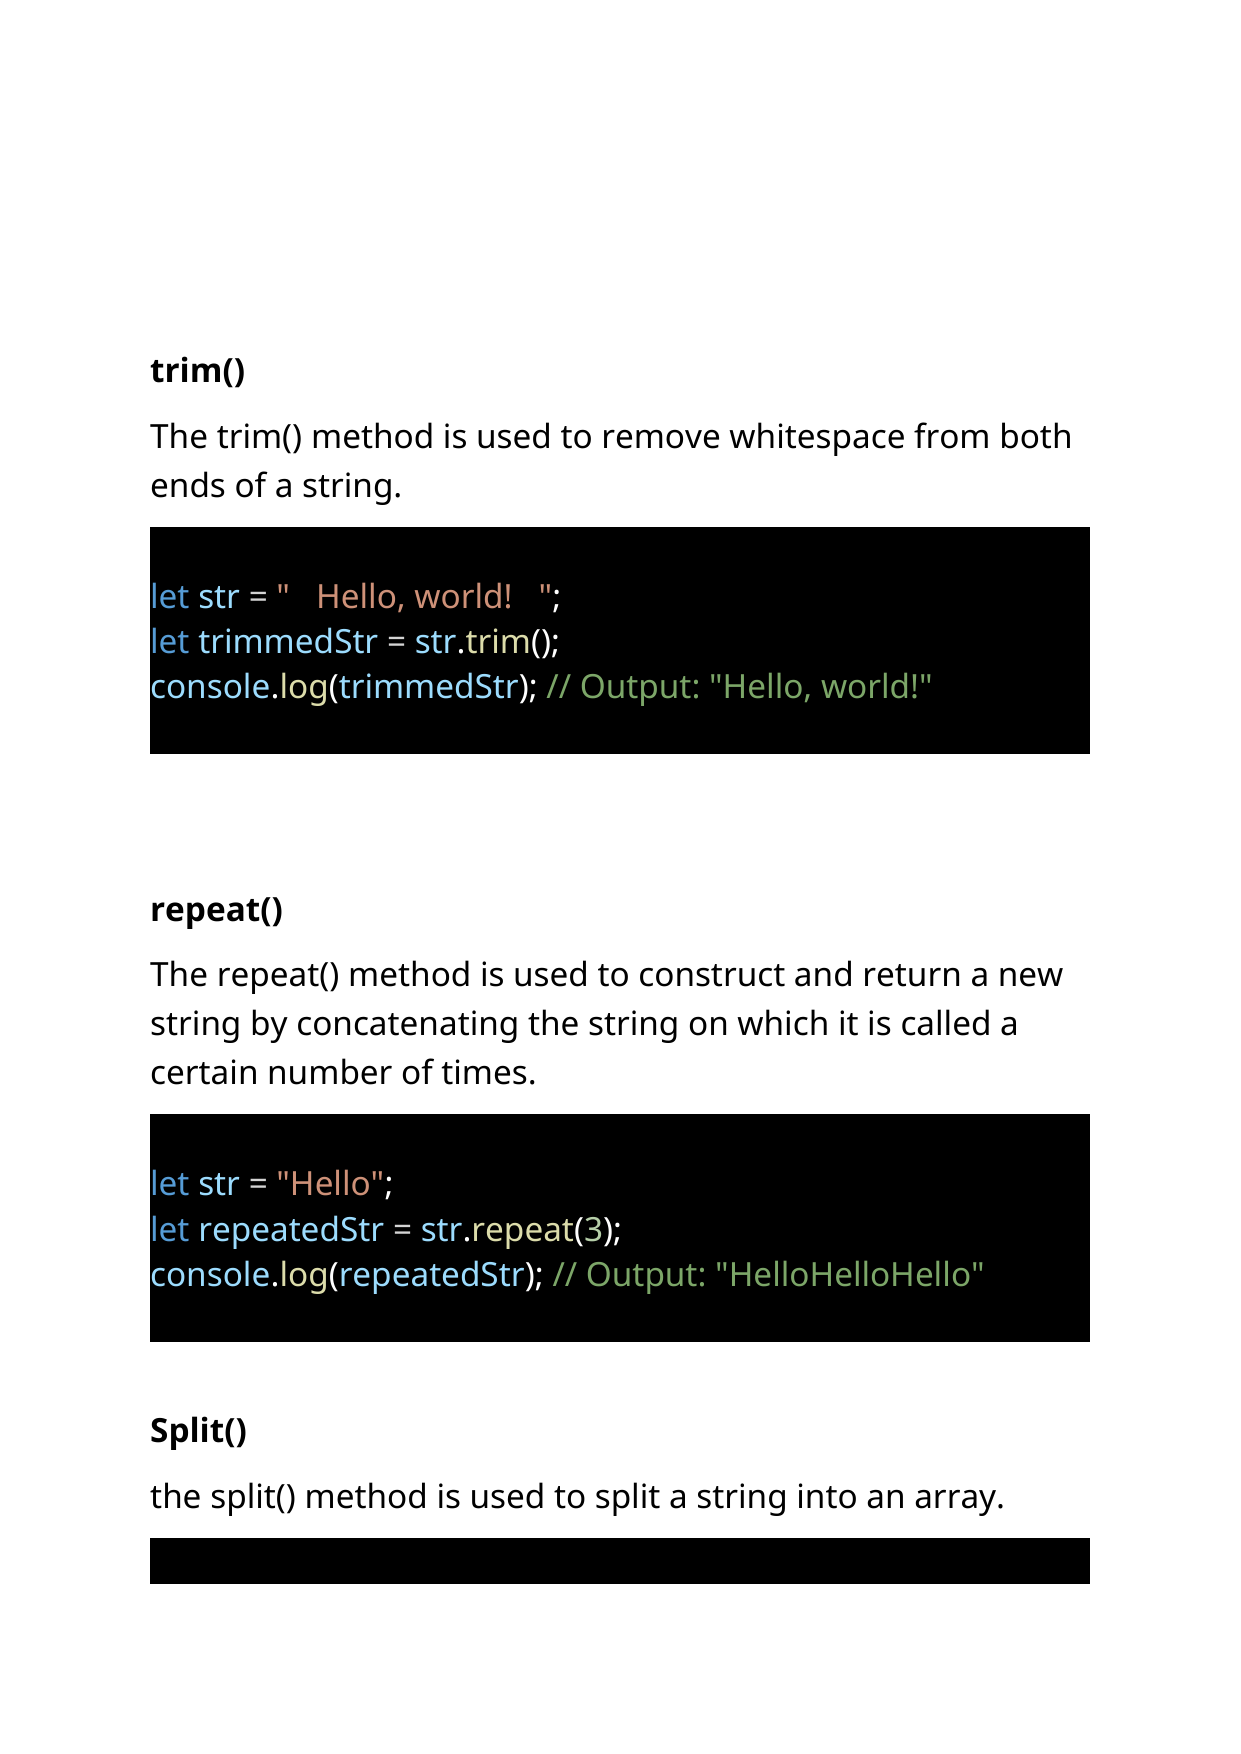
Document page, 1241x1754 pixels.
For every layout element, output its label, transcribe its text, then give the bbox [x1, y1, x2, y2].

text trim() [150, 347, 1090, 392]
text repeat() [150, 885, 1090, 931]
text let str = "Hello"; [150, 1160, 1090, 1205]
text console.log(repeatedStr); // Output: "HelloHelloHello" [150, 1251, 1090, 1296]
text console.log(trimmedStr); // Output: "Hello, world!" [150, 663, 1090, 709]
text let trimmedStr = str.trim(); [150, 618, 1090, 663]
text let repeatedStr = str.repeat(3); [150, 1205, 1090, 1251]
text the split() method is used to split a string into an array. [150, 1473, 1090, 1518]
text The trim() method is used to remove whitespace from both ends of a string. [150, 412, 1090, 507]
text let str = " Hello, world! "; [150, 572, 1090, 618]
text The repeat() method is used to construct and return a new string by concatenating the string on which it is called a certain number of times. [150, 951, 1090, 1094]
text Split() [150, 1407, 1090, 1453]
